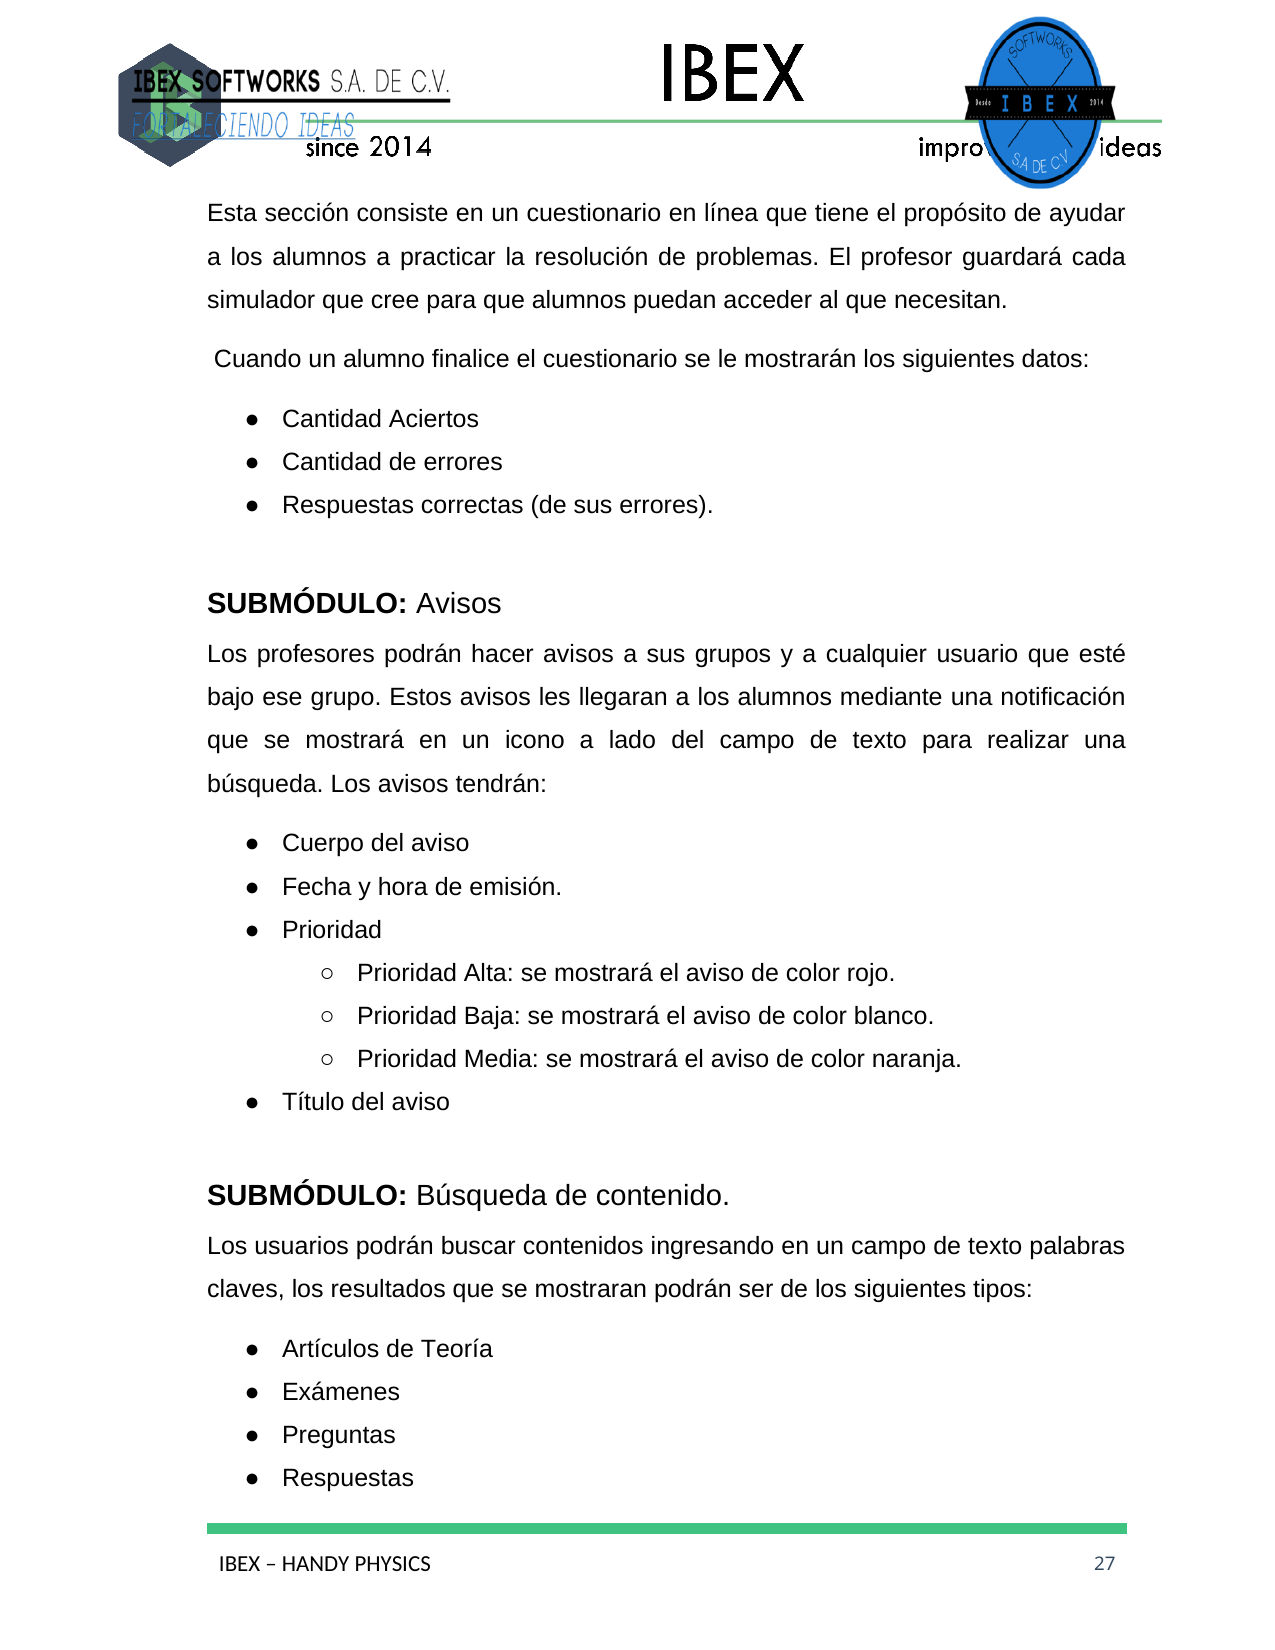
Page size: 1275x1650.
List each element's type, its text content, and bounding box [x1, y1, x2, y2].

list Preguntas [244, 1420, 1127, 1449]
text Cuando un alumno finalice el cuestionario se le mostrarán los siguientes datos: [207, 344, 1127, 373]
list Artículos de Teoría [244, 1334, 1127, 1362]
text Los profesores podrán hacer avisos a sus grupos y a cualquier usuario que esté bajo ese grupo. Estos avisos les llegaran a los alumnos mediante una notificación que se mostrará en un icono a lado del campo de texto para realizar una búsqueda. Los avisos tendrán: [207, 639, 1127, 797]
list Cantidad de errores [244, 447, 1127, 476]
list Prioridad Media: se mostrará el aviso de color naranja. [319, 1044, 1127, 1073]
list Cuerpo del aviso [244, 828, 1127, 857]
list Título del aviso [244, 1087, 1127, 1116]
list Fecha y hora de emisión. [244, 872, 1127, 900]
list Cantidad Aciertos [244, 404, 1127, 433]
text Los usuarios podrán buscar contenidos ingresando en un campo de texto palabras claves, los resultados que se mostraran podrán ser de los siguientes tipos: [207, 1231, 1127, 1303]
picture [0, 13, 1275, 199]
text SUBMÓDULO: Avisos [207, 586, 1127, 620]
list Respuestas [244, 1463, 1127, 1492]
list Prioridad [244, 915, 1127, 943]
list Prioridad Alta: se mostrará el aviso de color rojo. [319, 958, 1127, 987]
text SUBMÓDULO: Búsqueda de contenido. [207, 1178, 1127, 1212]
list Respuestas correctas (de sus errores). [244, 491, 1127, 519]
text Esta sección consiste en un cuestionario en línea que tiene el propósito de ayudar a los alumnos a practicar la resolución de problemas. El profesor guardará cada simulador que cree para que alumnos puedan acceder al que necesitan. [207, 148, 1127, 313]
list Exámenes [244, 1377, 1127, 1406]
list Prioridad Baja: se mostrará el aviso de color blanco. [319, 1001, 1127, 1030]
